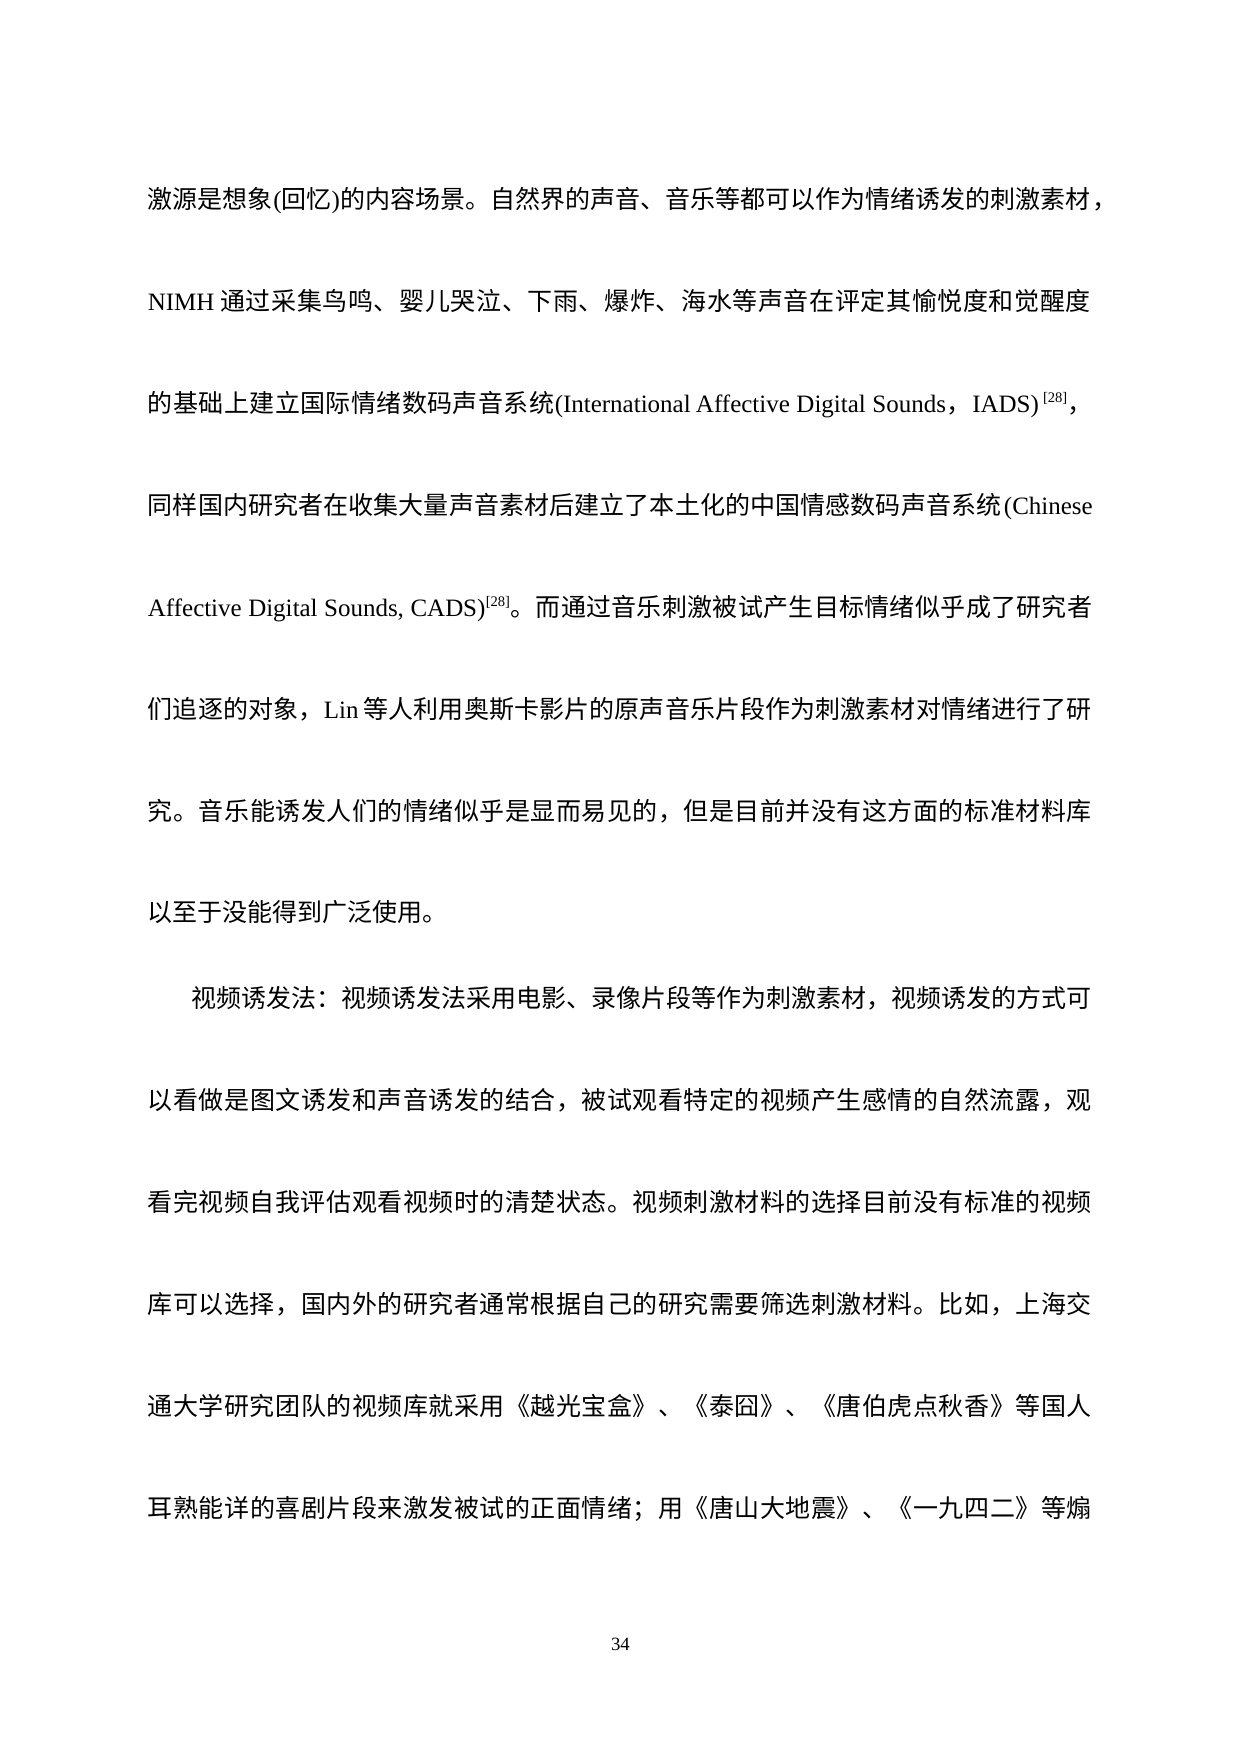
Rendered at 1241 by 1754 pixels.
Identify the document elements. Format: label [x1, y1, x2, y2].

text [148, 963, 1092, 1540]
text [148, 164, 1092, 945]
